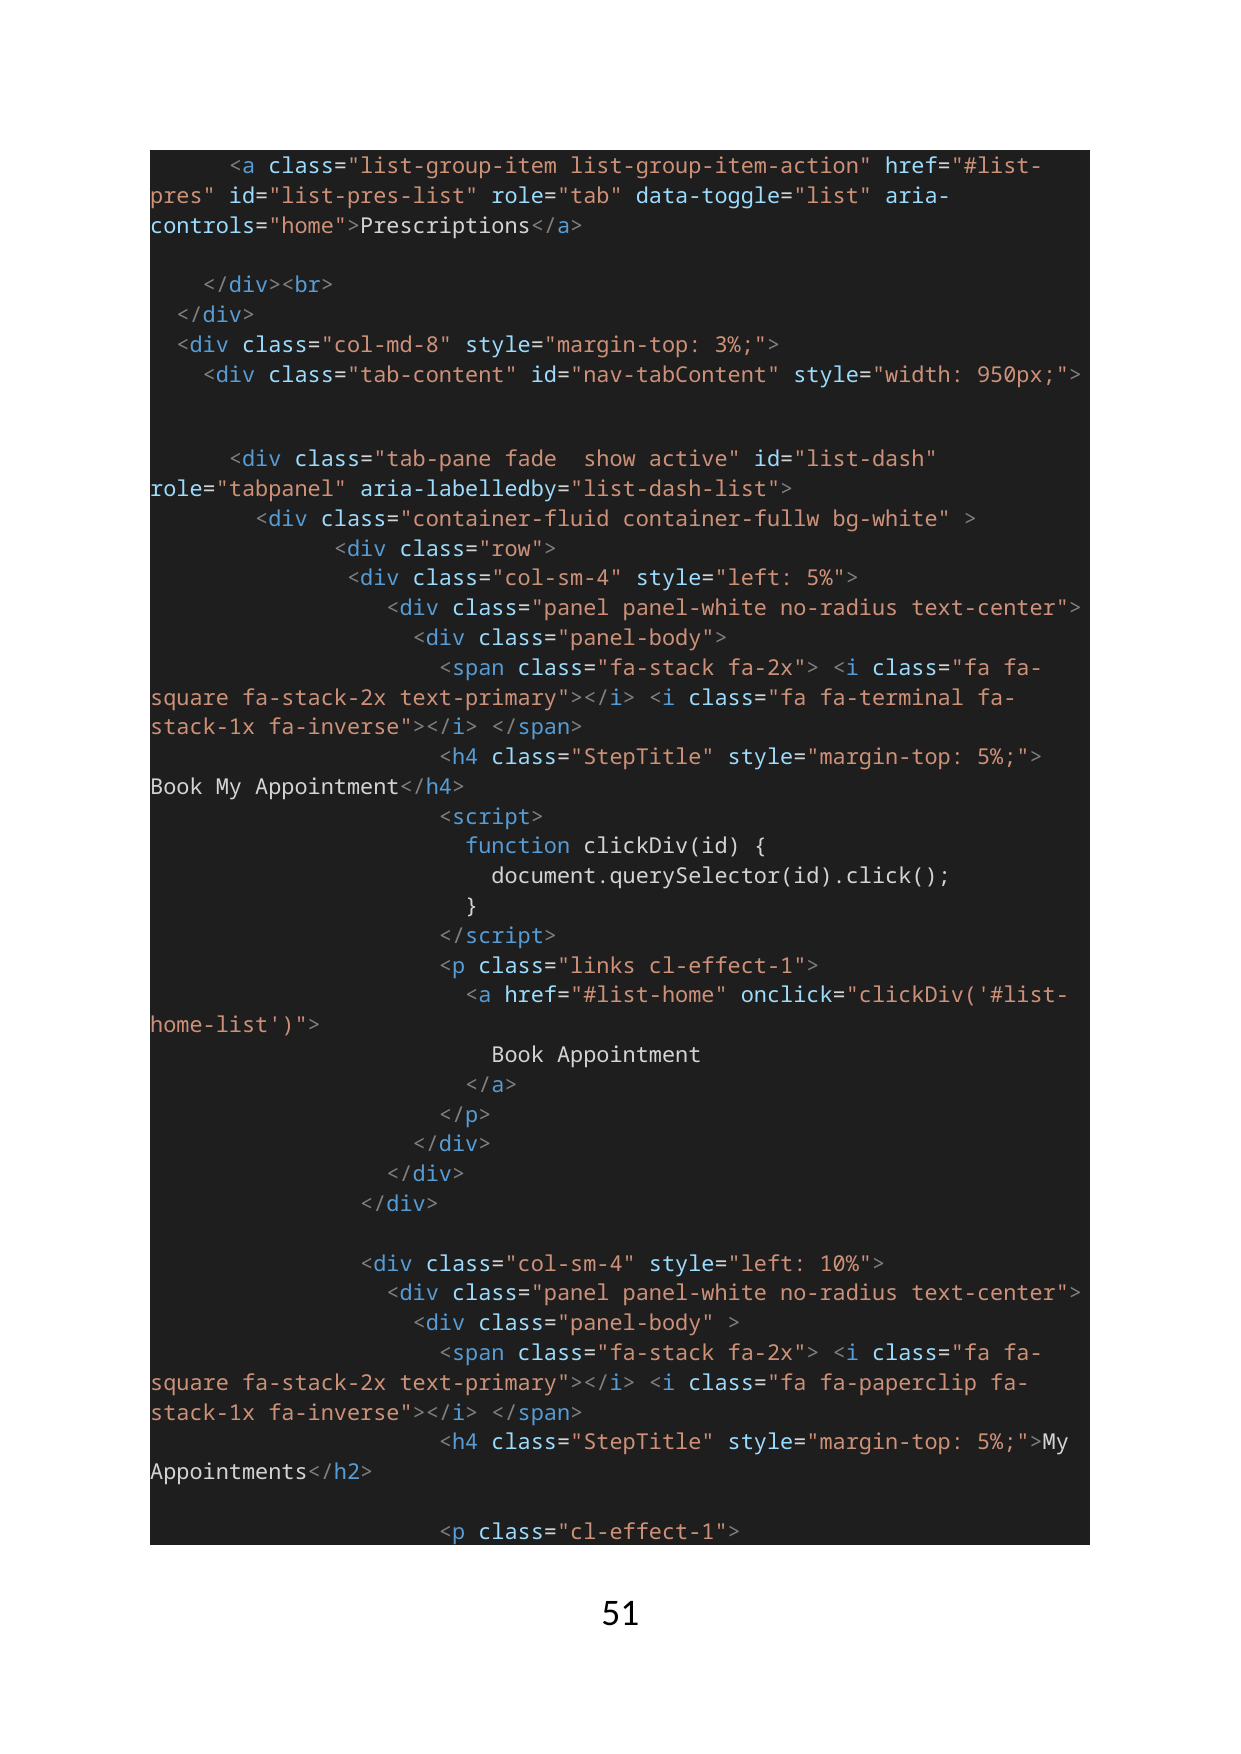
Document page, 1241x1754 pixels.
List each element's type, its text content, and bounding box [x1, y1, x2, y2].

text Book Appointment [150, 1039, 1090, 1069]
text <div class="panel panel-white no-radius text-center"> [150, 1277, 1090, 1307]
text <span class="fa-stack fa-2x"> <i class="fa fa-square fa-stack-2x text-primary"></i> <i class="fa fa-terminal fa-stack-1x fa-inverse"></i> </span> [150, 652, 1090, 741]
text <div class="tab-content" id="nav-tabContent" style="width: 950px;"> [150, 358, 1090, 388]
text <div class="panel-body" > [150, 1307, 1090, 1337]
text </a> [150, 1069, 1090, 1098]
text <p class="links cl-effect-1"> [150, 949, 1090, 979]
text </div><br> [150, 269, 1090, 299]
text <div class="panel-body"> [150, 622, 1090, 652]
text </script> [150, 920, 1090, 949]
text <h4 class="StepTitle" style="margin-top: 5%;">My Appointments</h2> [150, 1426, 1090, 1486]
text <p class="cl-effect-1"> [150, 1516, 1090, 1545]
text <div class="row"> [150, 532, 1090, 562]
text <div class="col-md-8" style="margin-top: 3%;"> [150, 329, 1090, 358]
text } [150, 890, 1090, 920]
text function clickDiv(id) { [150, 830, 1090, 860]
text </div> [150, 1158, 1090, 1188]
text document.querySelector(id).click(); [150, 860, 1090, 890]
text <script> [150, 801, 1090, 830]
text <div class="container-fluid container-fullw bg-white" > [150, 503, 1090, 532]
text <a class="list-group-item list-group-item-action" href="#list-pres" id="list-pres-list" role="tab" data-toggle="list" aria-controls="home">Prescriptions</a> [150, 150, 1090, 239]
text </div> [150, 1188, 1090, 1218]
text <div class="col-sm-4" style="left: 10%"> [150, 1247, 1090, 1277]
text </p> [150, 1098, 1090, 1128]
text <span class="fa-stack fa-2x"> <i class="fa fa-square fa-stack-2x text-primary"></i> <i class="fa fa-paperclip fa-stack-1x fa-inverse"></i> </span> [150, 1337, 1090, 1426]
text </div> [150, 1128, 1090, 1158]
text <h4 class="StepTitle" style="margin-top: 5%;"> Book My Appointment</h4> [150, 741, 1090, 801]
text </div> [150, 299, 1090, 329]
text <div class="col-sm-4" style="left: 5%"> [150, 562, 1090, 592]
text <div class="tab-pane fade show active" id="list-dash" role="tabpanel" aria-labelledby="list-dash-list"> [150, 443, 1090, 503]
text <a href="#list-home" onclick="clickDiv('#list-home-list')"> [150, 979, 1090, 1039]
text <div class="panel panel-white no-radius text-center"> [150, 592, 1090, 622]
